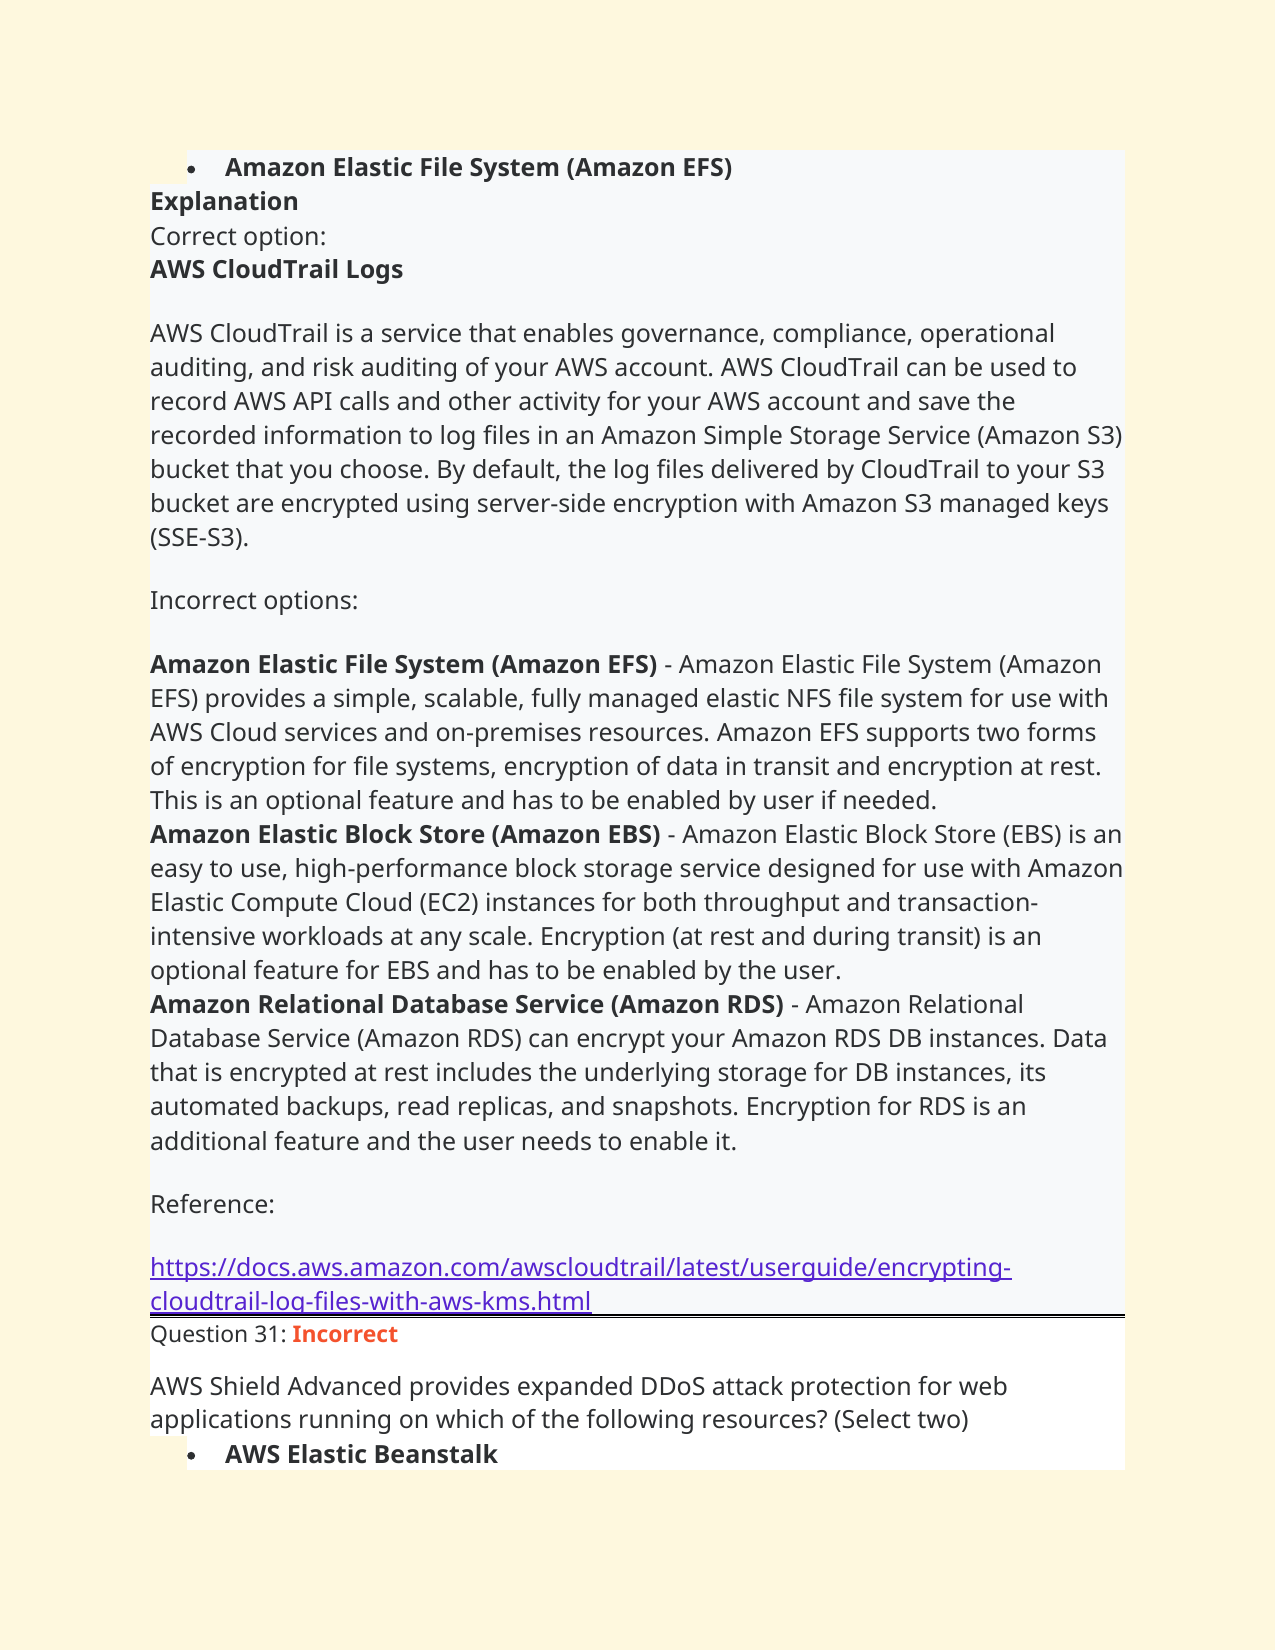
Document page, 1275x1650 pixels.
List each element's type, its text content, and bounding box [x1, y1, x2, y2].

text AWS CloudTrail is a service that enables governance, compliance, operational auditing, and risk auditing of your AWS account. AWS CloudTrail can be used to record AWS API calls and other activity for your AWS account and save the recorded information to log files in an Amazon Simple Storage Service (Amazon S3) bucket that you choose. By default, the log files delivered by CloudTrail to your S3 bucket are encrypted using server-side encryption with Amazon S3 managed keys (SSE-S3). [150, 315, 1125, 554]
text Amazon Relational Database Service (Amazon RDS) - Amazon Relational Database Service (Amazon RDS) can encrypt your Amazon RDS DB instances. Data that is encrypted at rest includes the underlying storage for DB instances, its automated backups, read replicas, and snapshots. Encryption for RDS is an additional feature and the user needs to enable it. [150, 987, 1125, 1157]
text Reference: [150, 1186, 1125, 1220]
text https://docs.aws.amazon.com/awscloudtrail/latest/userguide/encrypting-cloudtrail-log-files-with-aws-kms.html [150, 1249, 1125, 1314]
subtitle Explanation [150, 184, 1125, 218]
text Question 31: Incorrect [150, 1318, 1125, 1349]
list Amazon Elastic File System (Amazon EFS) [187, 150, 1125, 184]
text Amazon Elastic Block Store (Amazon EBS) - Amazon Elastic Block Store (EBS) is an easy to use, high-performance block storage service designed for use with Amazon Elastic Compute Cloud (EC2) instances for both throughput and transaction-intensive workloads at any scale. Encryption (at rest and during transit) is an optional feature for EBS and has to be enabled by the user. [150, 817, 1125, 987]
text AWS CloudTrail Logs [150, 252, 1125, 286]
text AWS Shield Advanced provides expanded DDoS attack protection for web applications running on which of the following resources? (Select two) [150, 1368, 1125, 1436]
text Amazon Elastic File System (Amazon EFS) - Amazon Elastic File System (Amazon EFS) provides a simple, scalable, fully managed elastic NFS file system for use with AWS Cloud services and on-premises resources. Amazon EFS supports two forms of encryption for file systems, encryption of data in transit and encryption at rest. This is an optional feature and has to be enabled by user if needed. [150, 646, 1125, 817]
text Correct option: [150, 218, 1125, 252]
list AWS Elastic Beanstalk [187, 1436, 1125, 1470]
text Incorrect options: [150, 583, 1125, 617]
